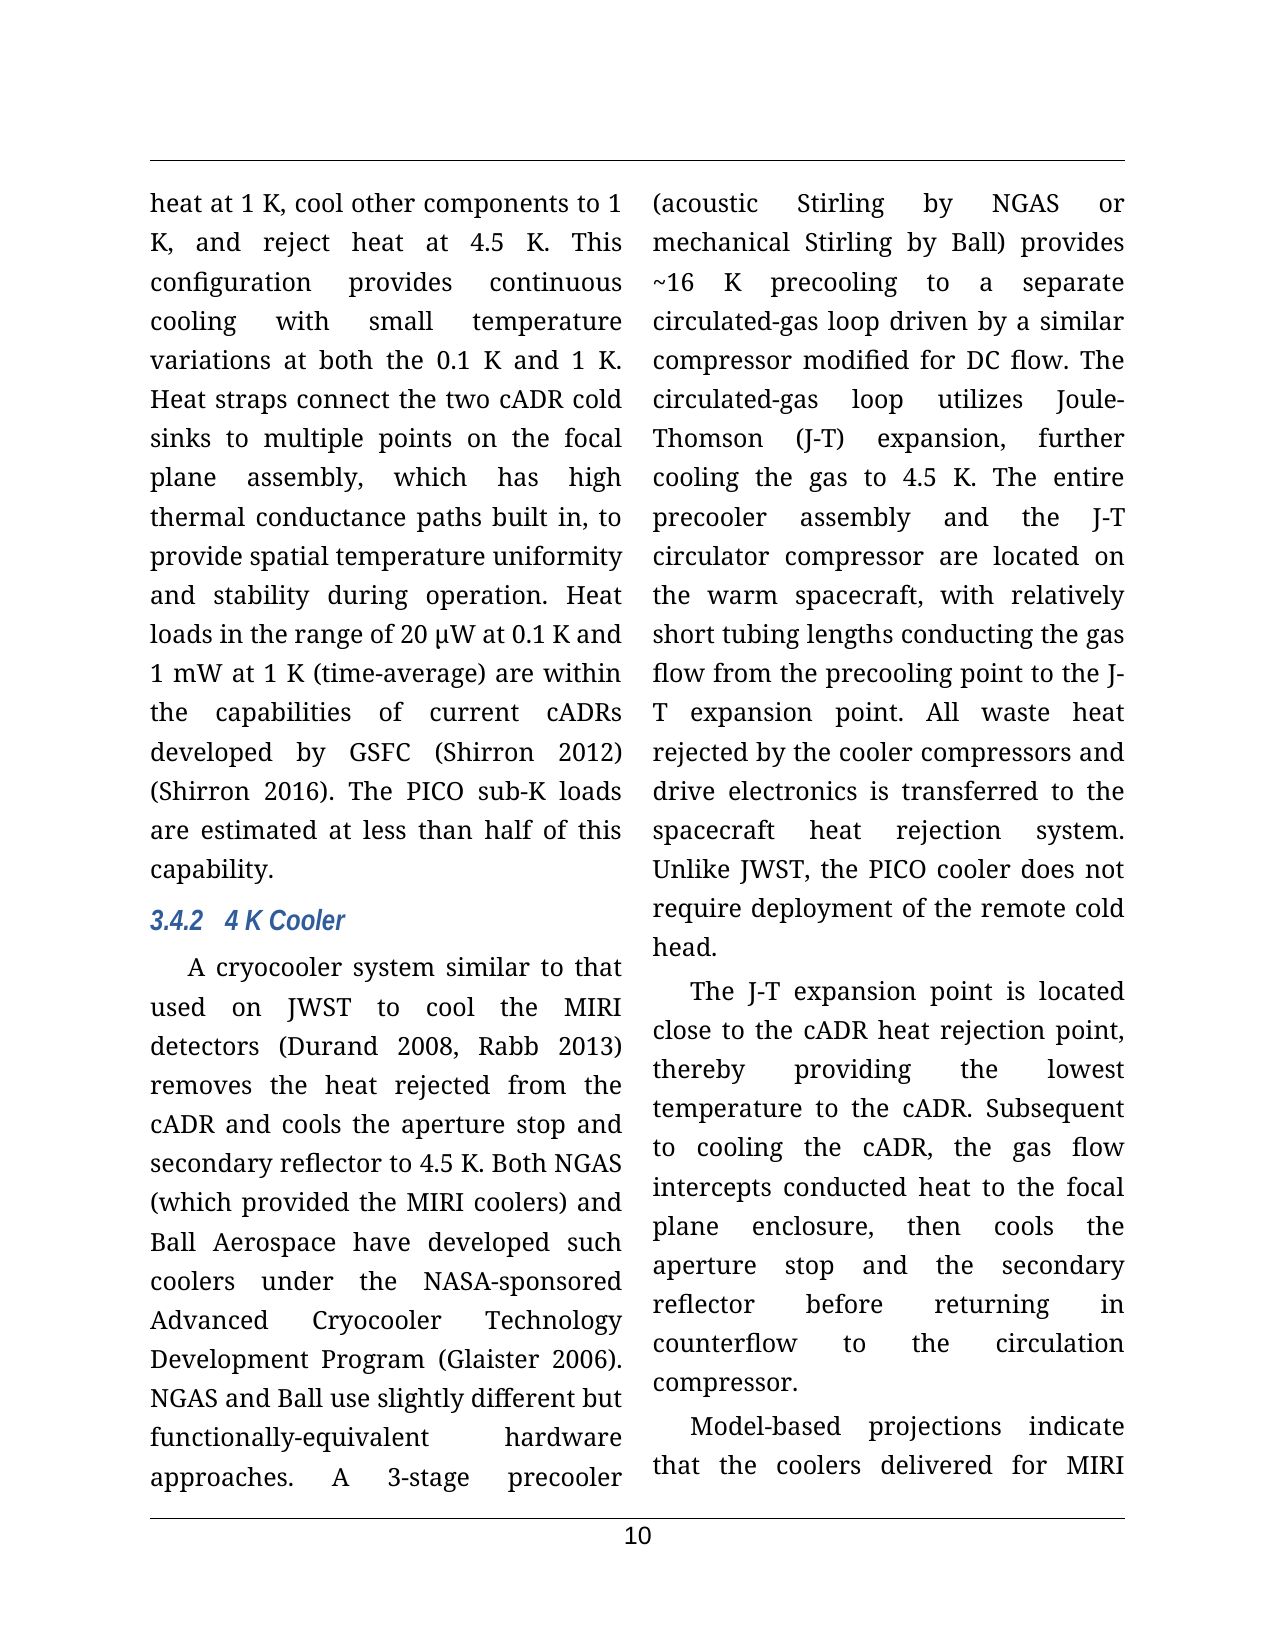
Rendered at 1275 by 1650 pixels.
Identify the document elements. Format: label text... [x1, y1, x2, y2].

text A cryocooler system similar to that used on JWST to cool the MIRI detectors removes the heat rejected from the cADR and cools the aperture stop and secondary reflector to 4.5 K. Both NGAS (which provided the MIRI coolers) and Ball Aerospace have developed such coolers under the NASA-sponsored Advanced Cryocooler Technology Development Program . NGAS and Ball use slightly different but functionally-equivalent hardware approaches. A 3-stage precooler (acoustic Stirling by NGAS or mechanical Stirling by Ball) provides ~16 K precooling to a separate circulated-gas loop driven by a similar compressor modified for DC flow. The circulated-gas loop utilizes Joule-Thomson (J-T) expansion, further cooling the gas to 4.5 K. The entire precooler assembly and the J-T circulator compressor are located on the warm spacecraft, with relatively short tubing lengths conducting the gas flow from the precooling point to the J-T expansion point. All waste heat rejected by the cooler compressors and drive electronics is transferred to the spacecraft heat rejection system. Unlike JWST, the PICO cooler does not require deployment of the remote cold head. [652, 186, 1125, 964]
subtitle 4 K Cooler [150, 903, 622, 937]
text The J-T expansion point is located close to the cADR heat rejection point, thereby providing the lowest temperature to the cADR. Subsequent to cooling the cADR, the gas flow intercepts conducted heat to the focal plane enclosure, then cools the aperture stop and the secondary reflector before returning in counterflow to the circulation compressor. [652, 973, 1125, 1399]
text A cryocooler system similar to that used on JWST to cool the MIRI detectors removes the heat rejected from the cADR and cools the aperture stop and secondary reflector to 4.5 K. Both NGAS (which provided the MIRI coolers) and Ball Aerospace have developed such coolers under the NASA-sponsored Advanced Cryocooler Technology Development Program . NGAS and Ball use slightly different but functionally-equivalent hardware approaches. A 3-stage precooler (acoustic Stirling by NGAS or mechanical Stirling by Ball) provides ~16 K precooling to a separate circulated-gas loop driven by a similar compressor modified for DC flow. The circulated-gas loop utilizes Joule-Thomson (J-T) expansion, further cooling the gas to 4.5 K. The entire precooler assembly and the J-T circulator compressor are located on the warm spacecraft, with relatively short tubing lengths conducting the gas flow from the precooling point to the J-T expansion point. All waste heat rejected by the cooler compressors and drive electronics is transferred to the spacecraft heat rejection system. Unlike JWST, the PICO cooler does not require deployment of the remote cold head. [150, 950, 622, 1493]
